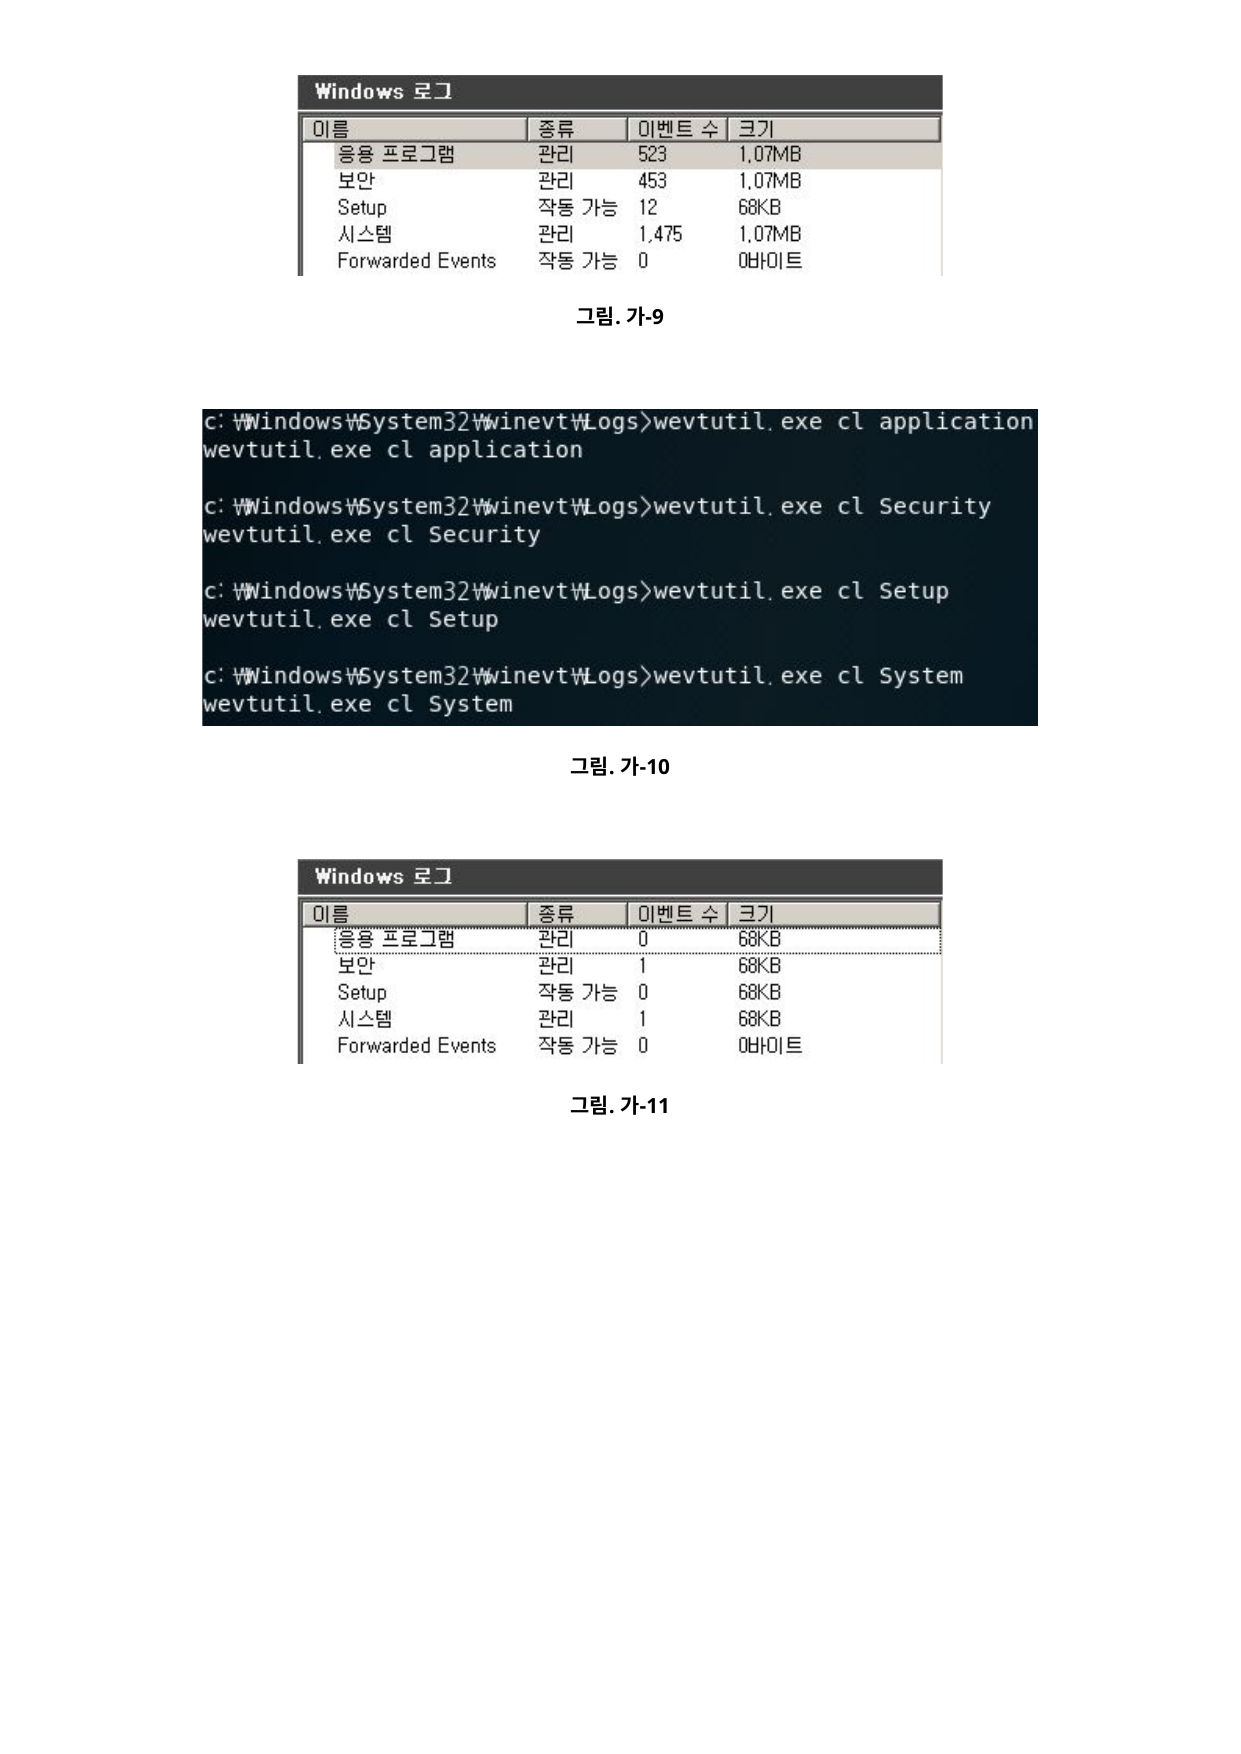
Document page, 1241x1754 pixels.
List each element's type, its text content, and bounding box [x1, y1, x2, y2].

text 그림. 가-11 [75, 1089, 1165, 1119]
text 그림. 가-9 [75, 301, 1165, 331]
text 그림. 가-10 [75, 750, 1165, 781]
picture [297, 859, 943, 1064]
picture [202, 409, 1038, 726]
picture [297, 75, 943, 276]
